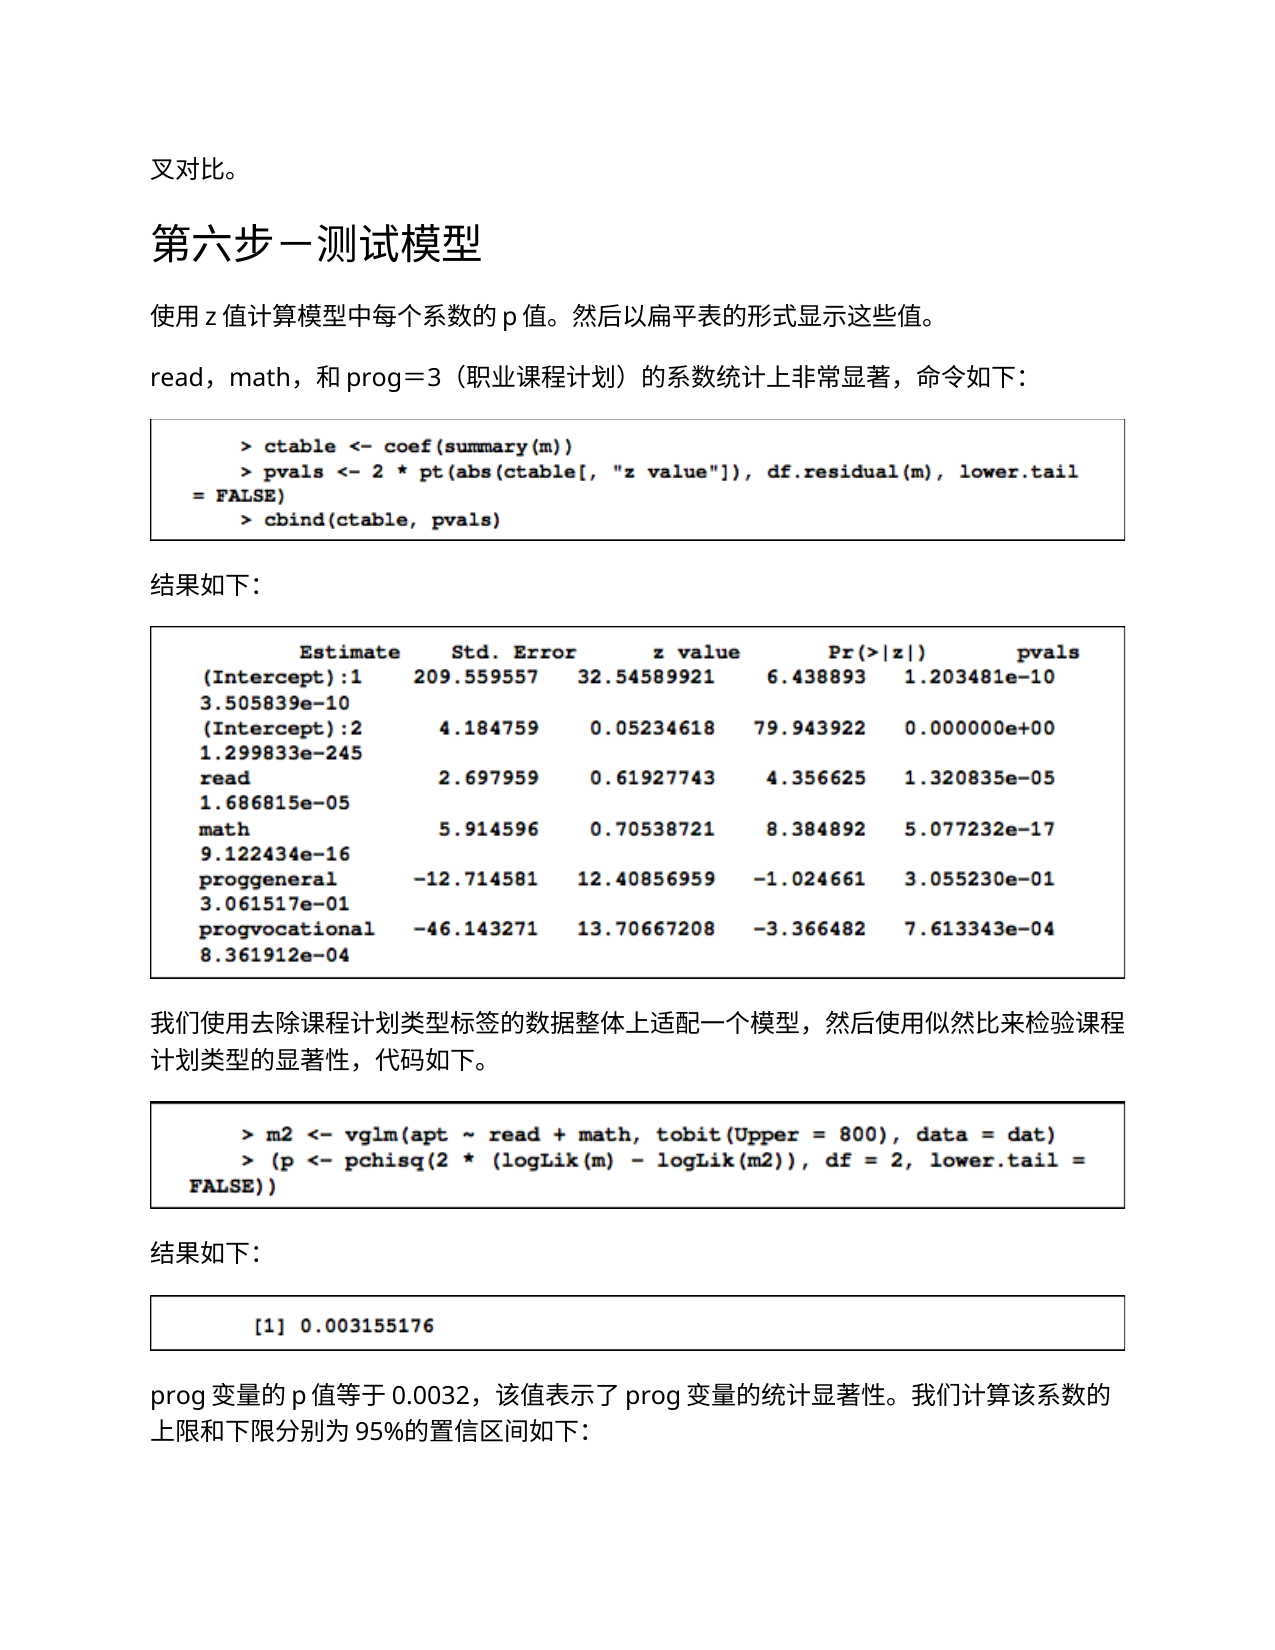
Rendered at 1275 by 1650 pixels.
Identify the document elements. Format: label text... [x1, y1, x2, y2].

text 第六步－测试模型 [150, 211, 1125, 272]
picture [150, 1295, 1125, 1351]
picture [150, 1101, 1125, 1209]
text 使用z值计算模型中每个系数的p值。然后以扁平表的形式显示这些值。 [150, 297, 1125, 333]
text 结果如下： [150, 1234, 1125, 1270]
text 结果如下： [150, 565, 1125, 601]
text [150, 150, 1125, 186]
picture [150, 419, 1125, 541]
text read，math，和prog＝3（职业课程计划）的系数统计上非常显著，命令如下： [150, 358, 1125, 394]
text 我们使用去除课程计划类型标签的数据整体上适配一个模型，然后使用似然比来检验课程计划类型的显著性，代码如下。 [150, 1004, 1125, 1076]
picture [150, 626, 1125, 979]
text prog变量的p值等于0.0032，该值表示了prog变量的统计显著性。我们计算该系数的上限和下限分别为95%的置信区间如下： [150, 1376, 1125, 1448]
